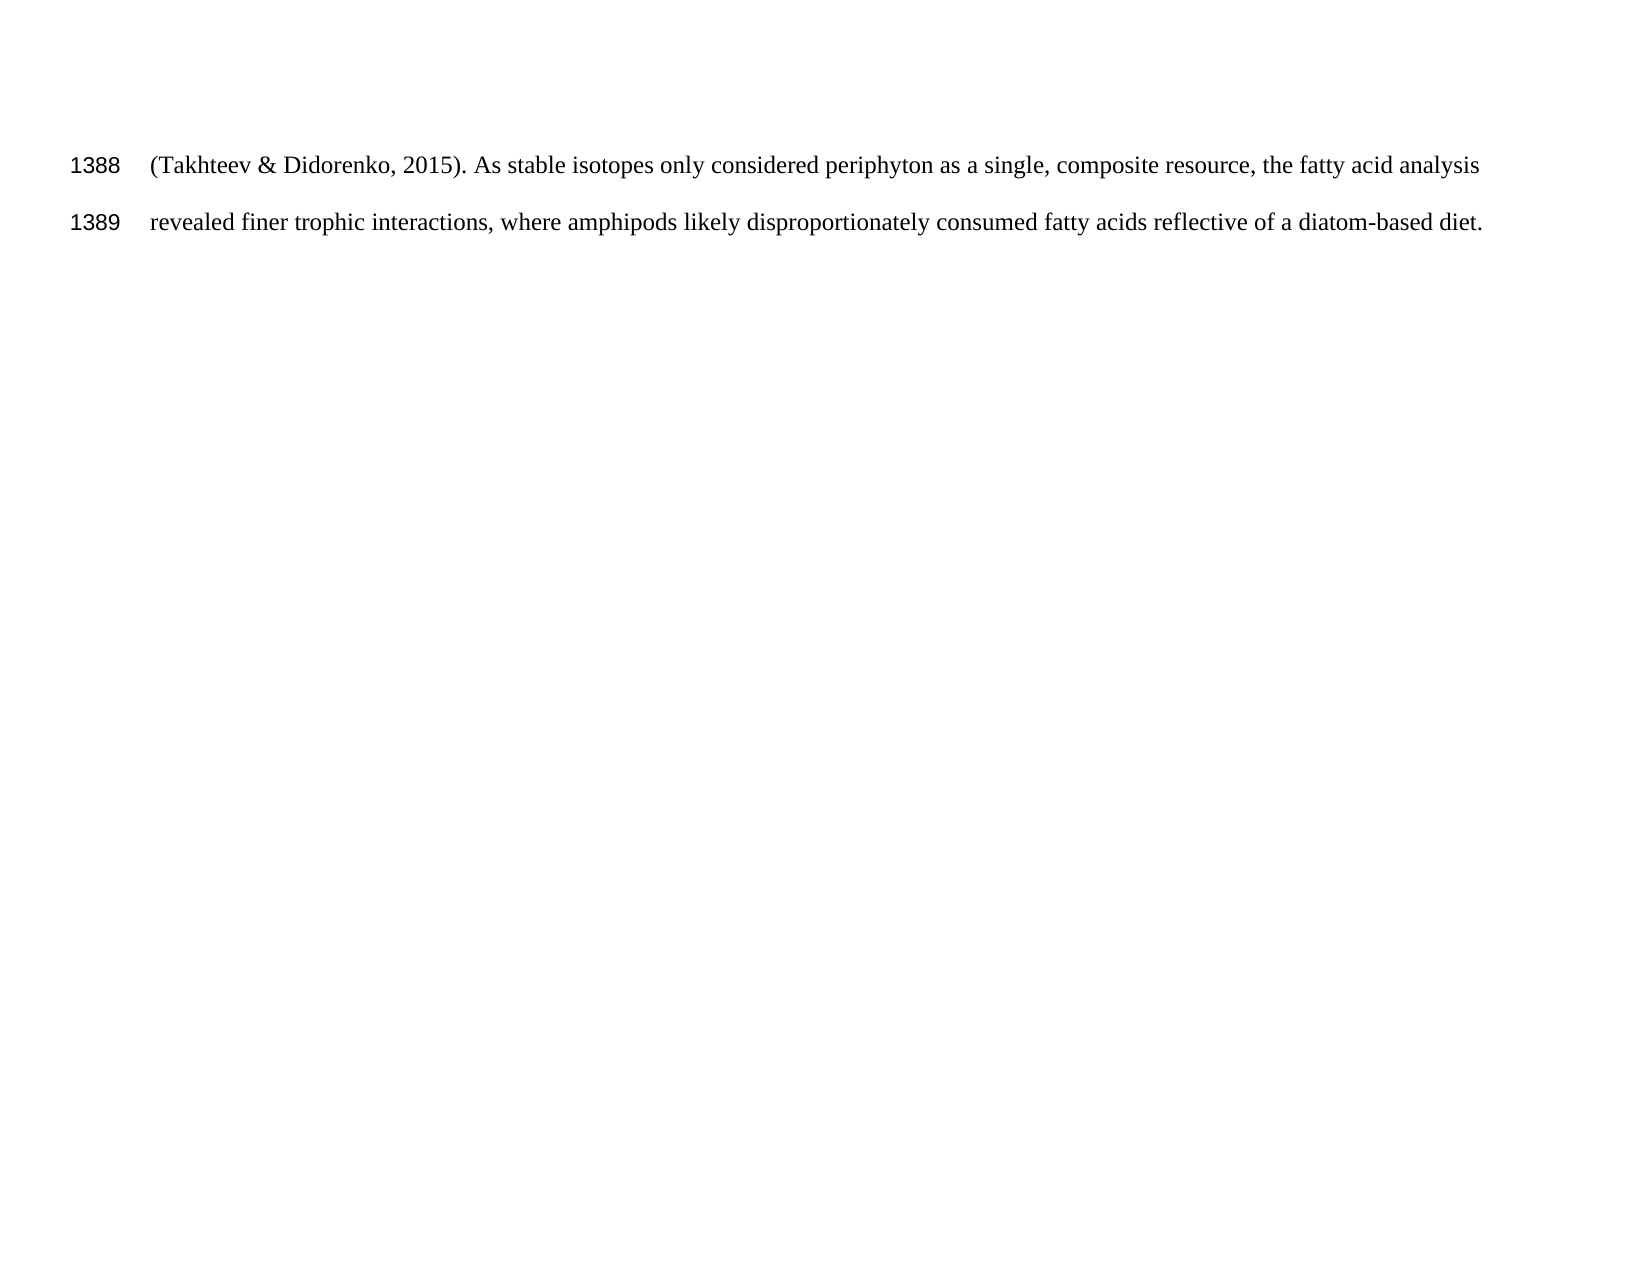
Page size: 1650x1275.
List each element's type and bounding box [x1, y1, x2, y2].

text [150, 150, 1500, 236]
